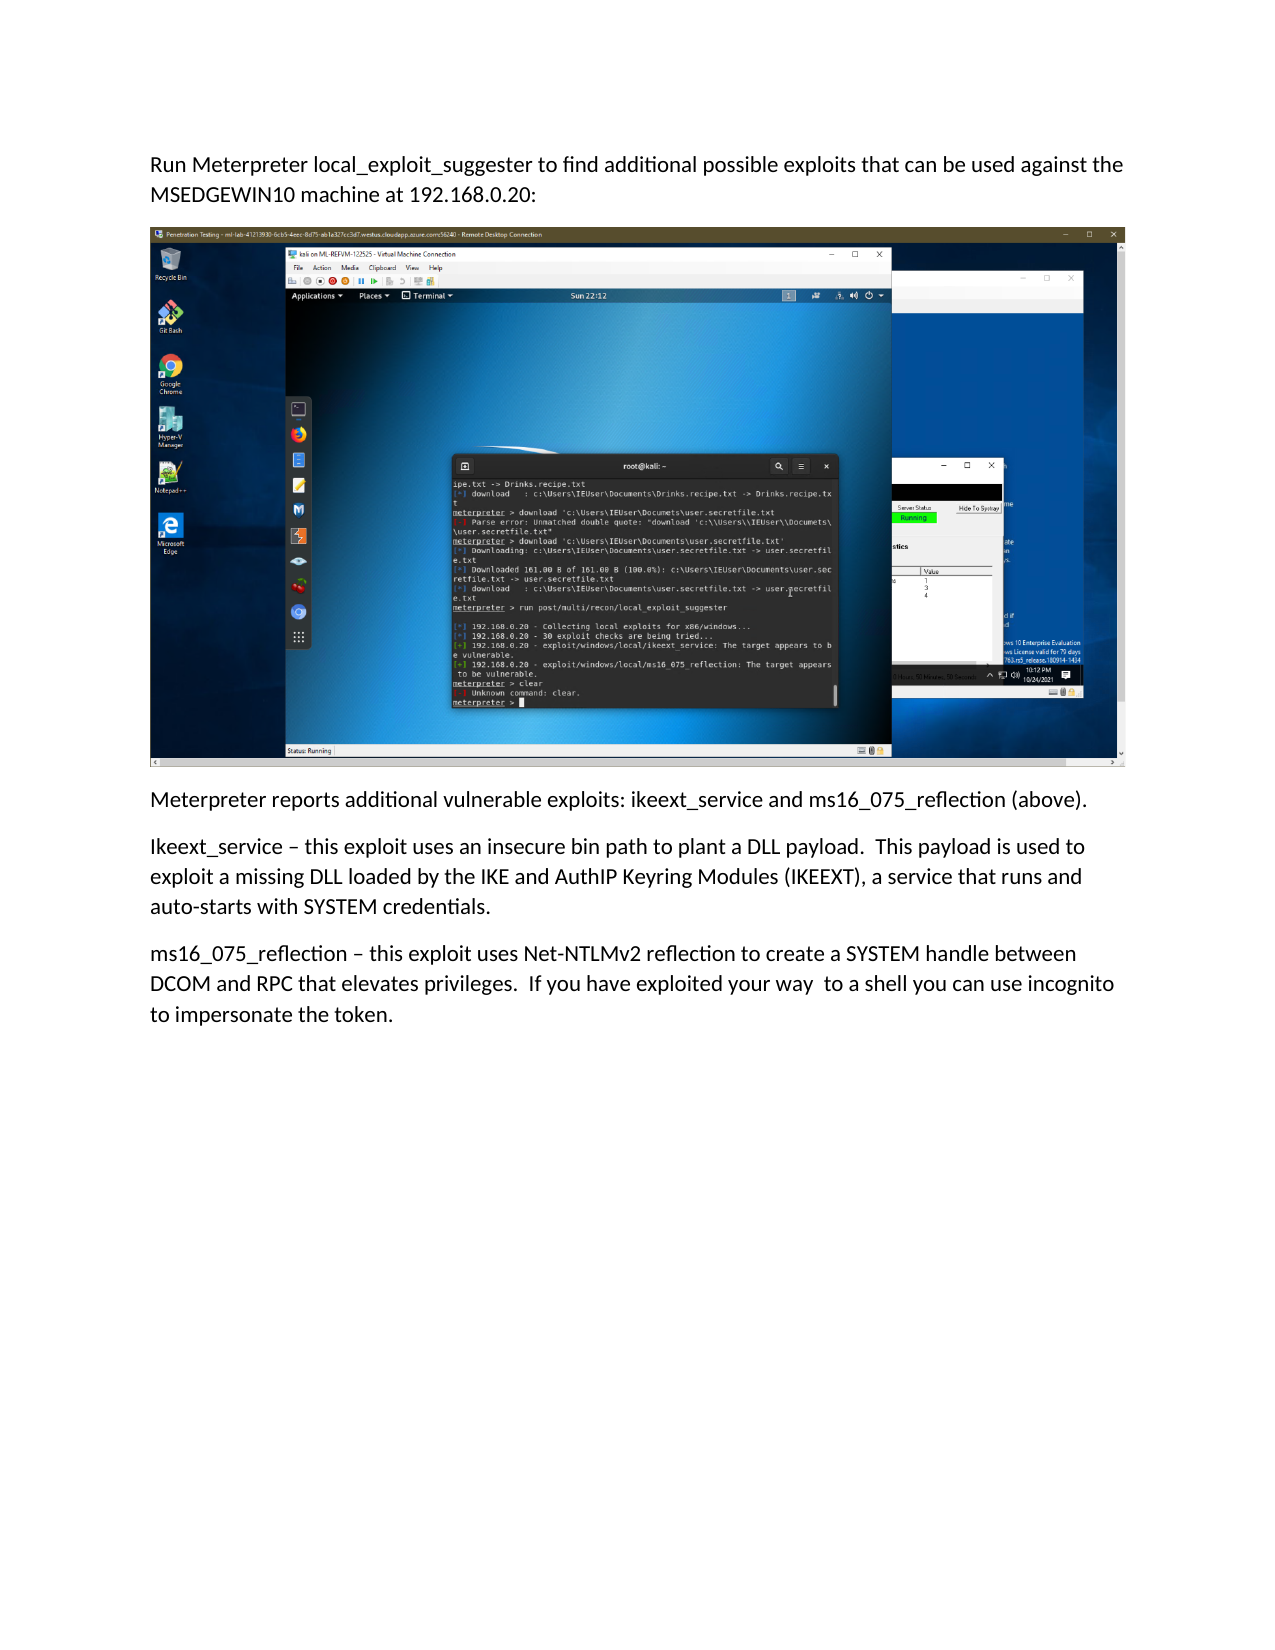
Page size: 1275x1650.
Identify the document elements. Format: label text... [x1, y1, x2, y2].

text Meterpreter reports additional vulnerable exploits: ikeext_service and ms16_075_reflection (above). [150, 785, 1125, 813]
text Run Meterpreter local_exploit_suggester to find additional possible exploits that can be used against the MSEDGEWIN10 machine at 192.168.0.20: [150, 150, 1125, 208]
text Ikeext_service – this exploit uses an insecure bin path to plant a DLL payload. This payload is used to exploit a missing DLL loaded by the IKE and AuthIP Keyring Modules (IKEEXT), a service that runs and auto-starts with SYSTEM credentials. [150, 832, 1125, 920]
picture [150, 227, 1125, 767]
text ms16_075_reflection – this exploit uses Net-NTLMv2 reflection to create a SYSTEM handle between DCOM and RPC that elevates privileges. If you have exploited your way to a shell you can use incognito to impersonate the token. [150, 939, 1125, 1028]
